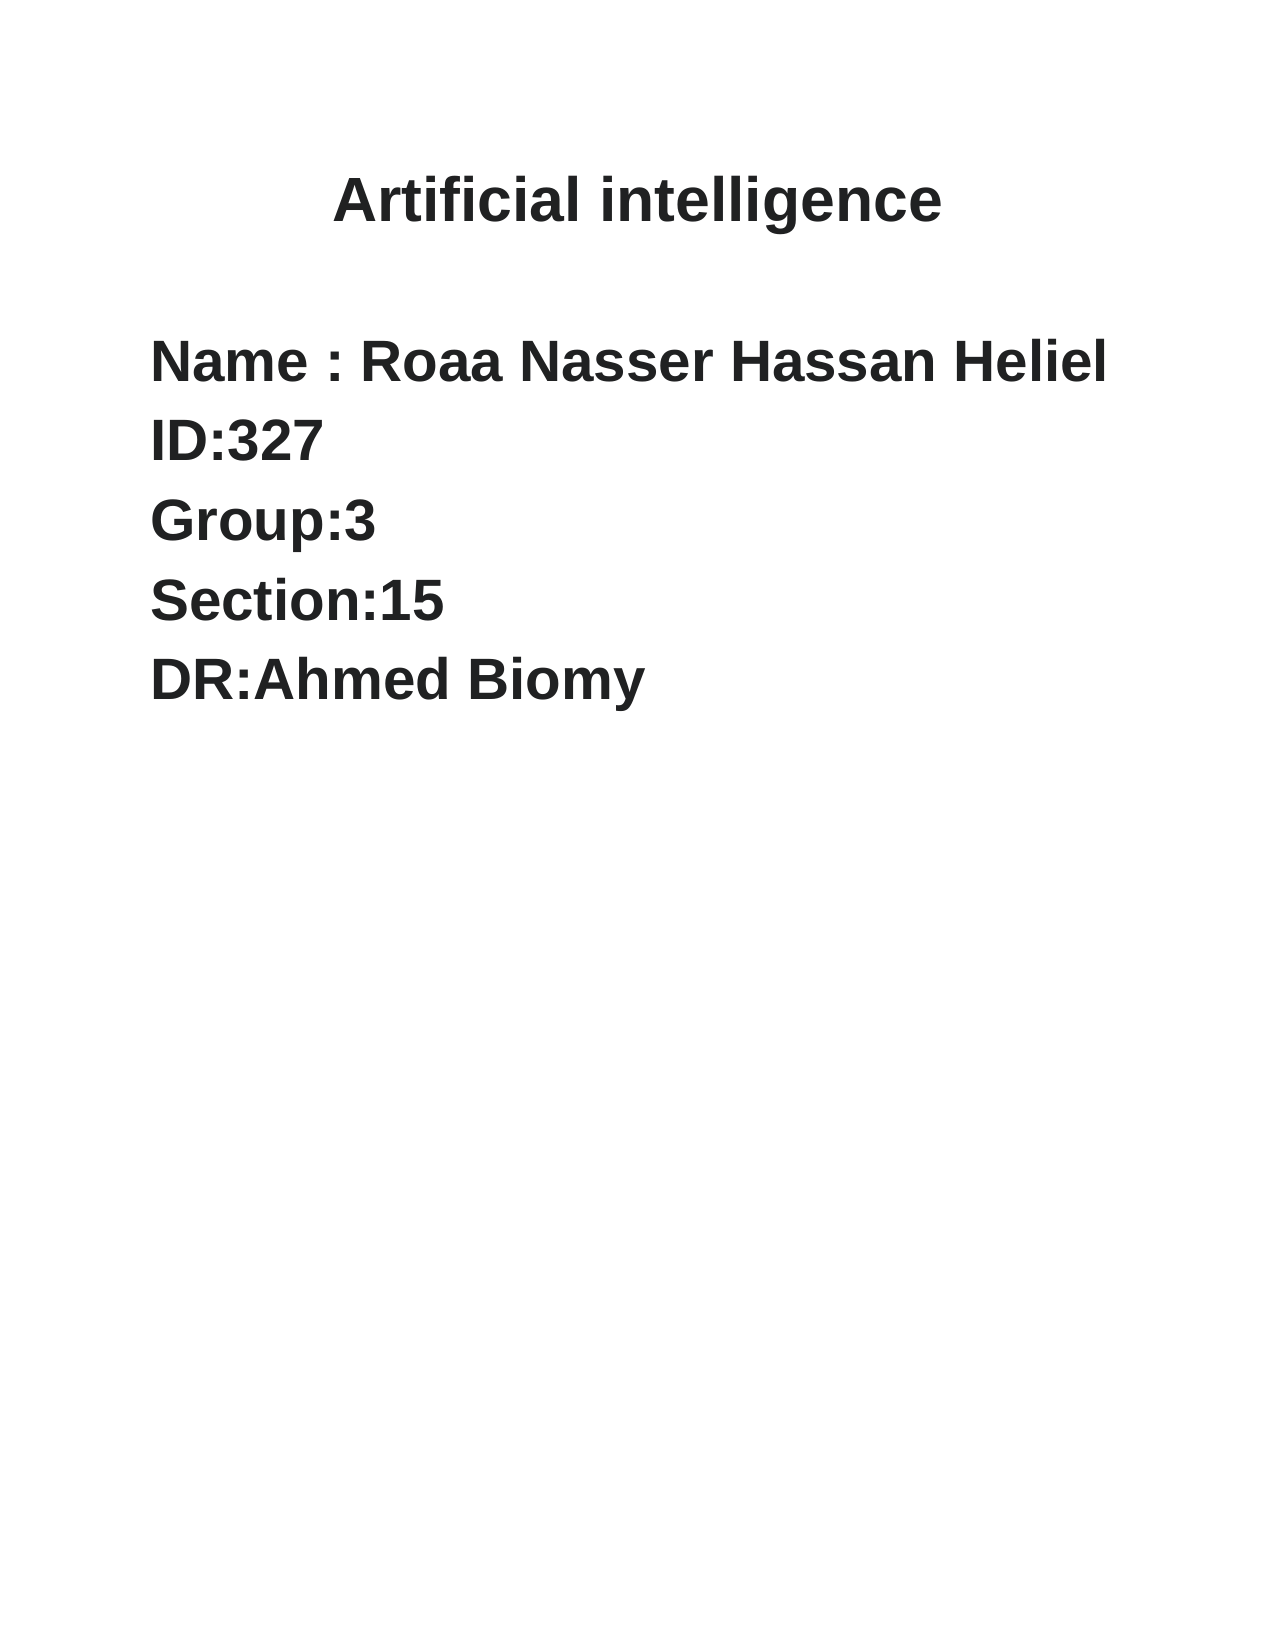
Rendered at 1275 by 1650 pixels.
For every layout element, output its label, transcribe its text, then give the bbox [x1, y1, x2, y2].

text Artificial intelligence [150, 162, 1125, 234]
text Section:15 [150, 565, 1125, 632]
text Group:3 [150, 486, 1125, 553]
text ID:327 [150, 406, 1125, 473]
text DR:Ahmed Biomy [150, 645, 1125, 712]
text Name : Roaa Nasser Hassan Heliel [150, 326, 1125, 393]
